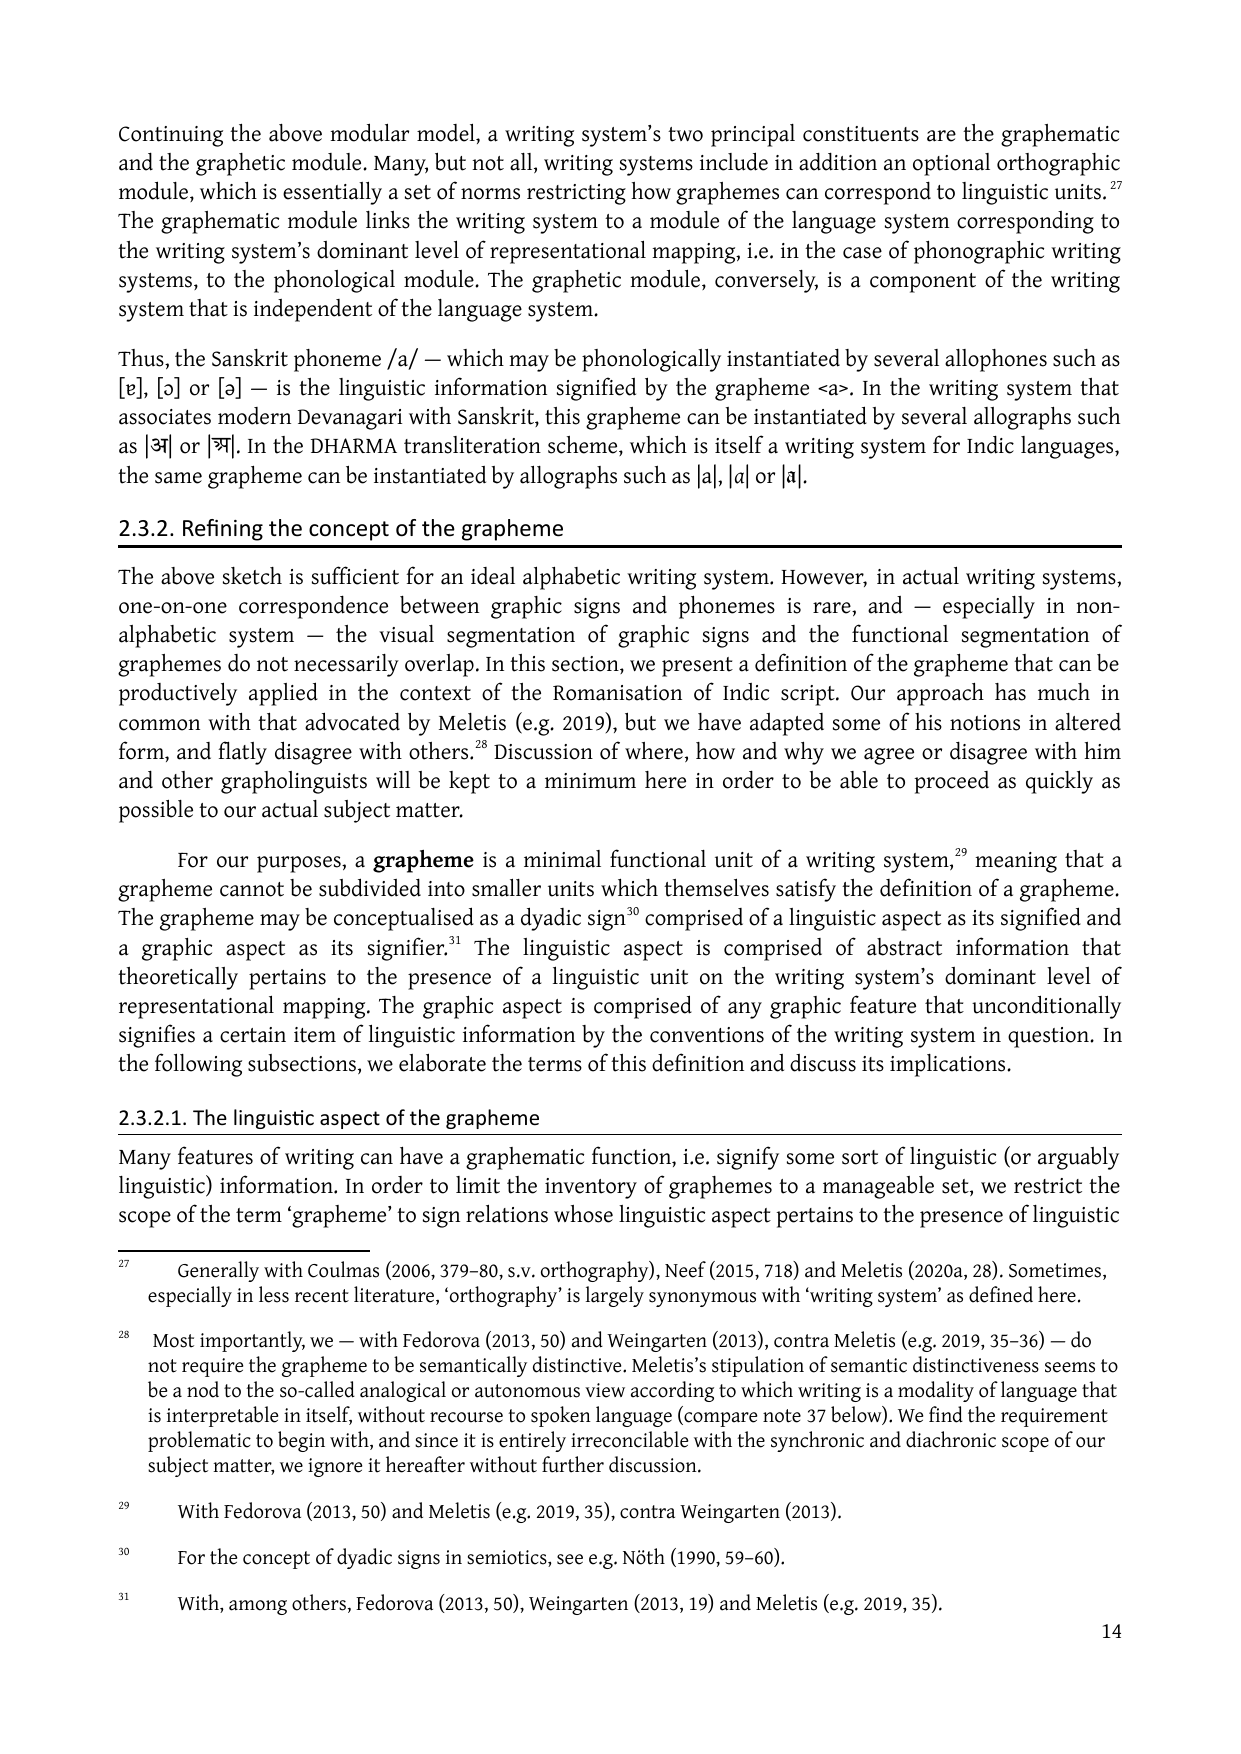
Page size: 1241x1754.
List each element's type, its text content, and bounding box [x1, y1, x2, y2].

text For our purposes, a grapheme is a minimal functional unit of a writing system, meaning that a grapheme cannot be subdivided into smaller units which themselves satisfy the definition of a grapheme. The grapheme may be conceptualised as a dyadic sign comprised of a linguistic aspect as its signified and a graphic aspect as its signifier. The linguistic aspect is comprised of abstract information that theoretically pertains to the presence of a linguistic unit on the writing system’s dominant level of representational mapping. The graphic aspect is comprised of any graphic feature that unconditionally signifies a certain item of linguistic information by the conventions of the writing system in question. In the following subsections, we elaborate the terms of this definition and discuss its implications. [118, 844, 1122, 1077]
text The above sketch is sufficient for an ideal alphabetic writing system. However, in actual writing systems, one-on-one correspondence between graphic signs and phonemes is rare, and — especially in non-alphabetic system — the visual segmentation of graphic signs and the functional segmentation of graphemes do not necessarily overlap. In this section, we present a definition of the grapheme that can be productively applied in the context of the Romanisation of Indic script. Our approach has much in common with that advocated by Meletis (e.g. 2019), but we have adapted some of his notions in altered form, and flatly disagree with others. Discussion of where, how and why we agree or disagree with him and other grapholinguists will be kept to a minimum here in order to be able to proceed as quickly as possible to our actual subject matter. [118, 561, 1122, 823]
subtitle Refining the concept of the grapheme [118, 510, 1122, 545]
text Continuing the above modular model, a writing system’s two principal constituents are the graphematic and the graphetic module. Many, but not all, writing systems include in addition an optional orthographic module, which is essentially a set of norms restricting how graphemes can correspond to linguistic units. The graphematic module links the writing system to a module of the language system corresponding to the writing system’s dominant level of representational mapping, i.e. in the case of phonographic writing systems, to the phonological module. The graphetic module, conversely, is a component of the writing system that is independent of the language system. [118, 118, 1122, 322]
subtitle The linguistic aspect of the grapheme [118, 1102, 1122, 1134]
text Thus, the Sanskrit phoneme /a/ — which may be phonologically instantiated by several allophones such as [ɐ], [ɔ] or [ə] — is the linguistic information signified by the grapheme <a>. In the writing system that associates modern Devanagari with Sanskrit, this grapheme can be instantiated by several allographs such as |अ| or |अ|. In the DHARMA transliteration scheme, which is itself a writing system for Indic languages, the same grapheme can be instantiated by allographs such as |a|, |a| or |a|. [118, 343, 1122, 489]
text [118, 1141, 1122, 1228]
